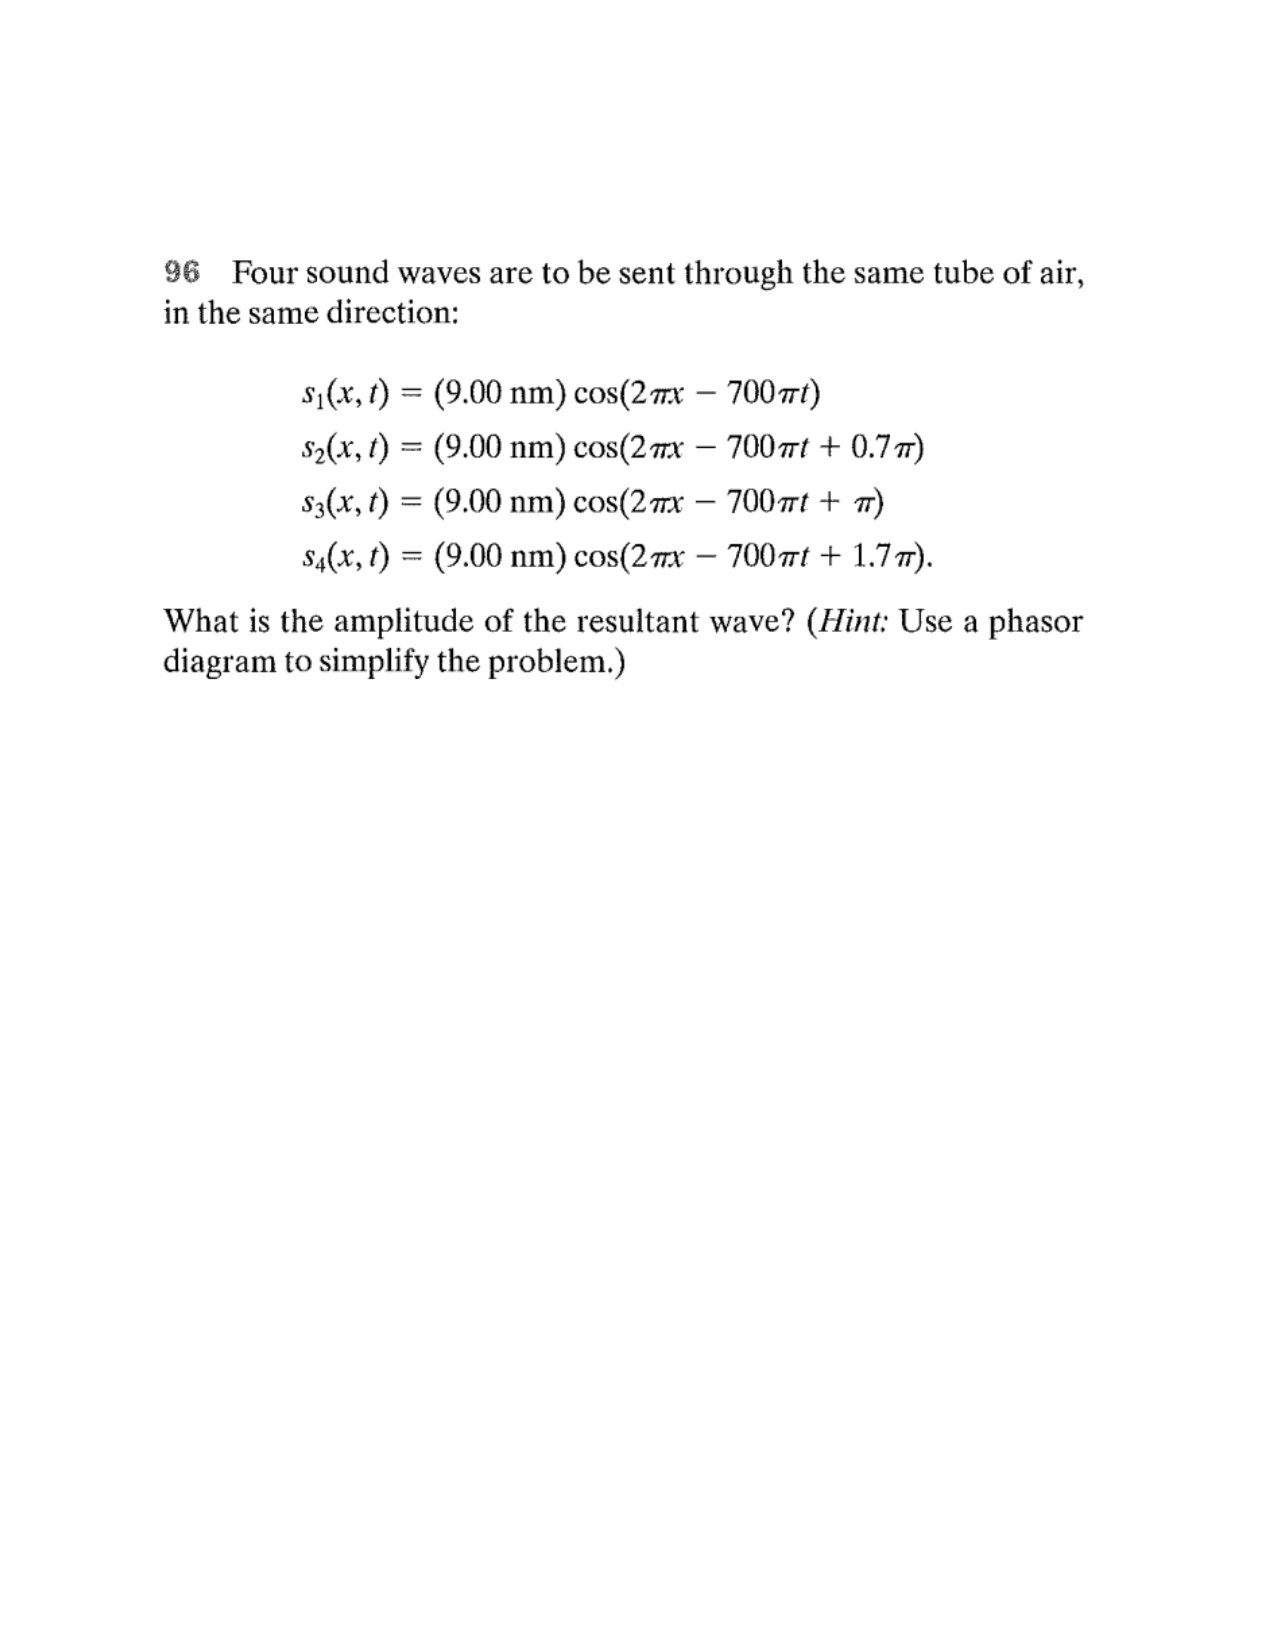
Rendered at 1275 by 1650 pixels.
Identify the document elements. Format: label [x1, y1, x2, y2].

picture [150, 243, 1125, 694]
